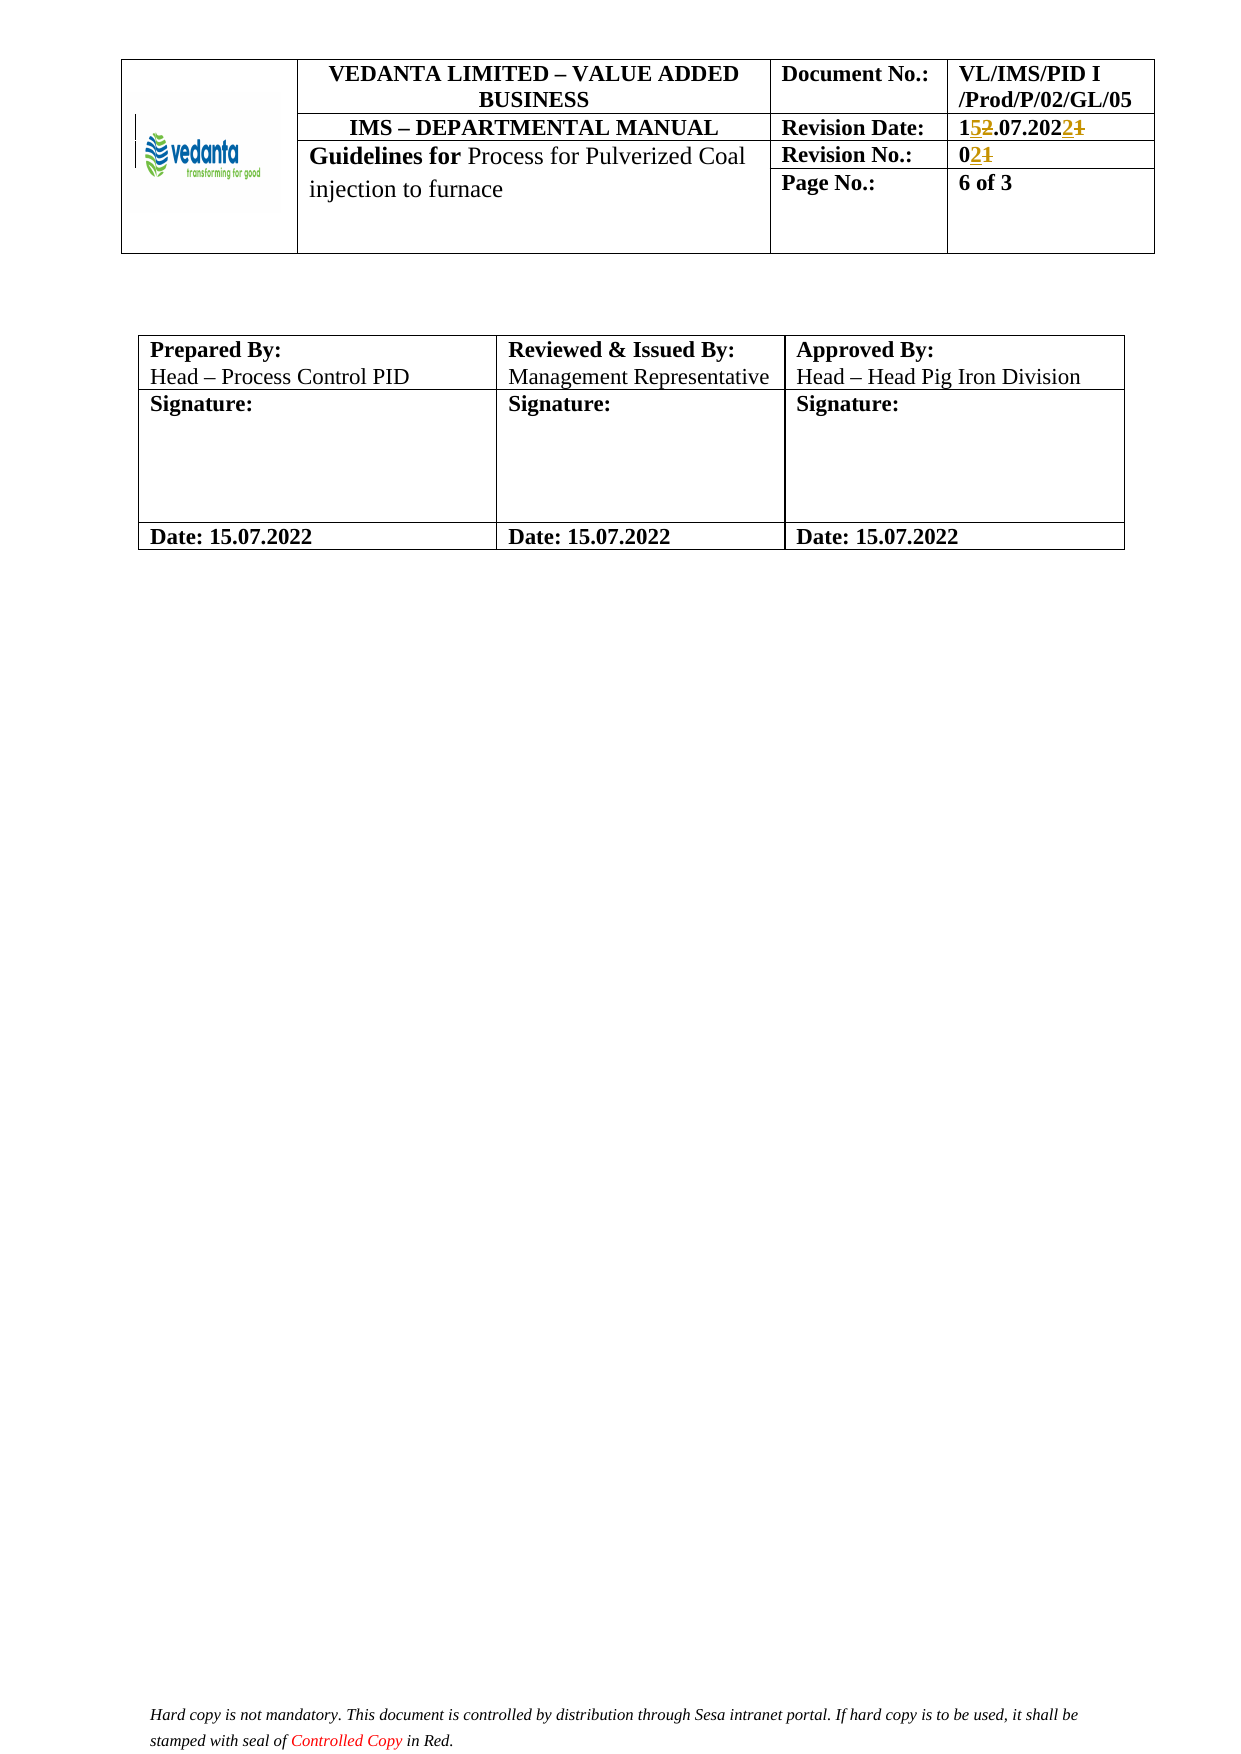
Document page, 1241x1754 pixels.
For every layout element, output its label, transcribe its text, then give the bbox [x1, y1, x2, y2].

table_cell Date: 15.07.2022 [786, 523, 1124, 549]
table_header Reviewed & Issued By: Management Representative [497, 336, 784, 389]
table_header Prepared By: Head – Process Control PID [139, 336, 496, 389]
picture [126, 92, 281, 213]
table_cell Date: 15.07.2022 [497, 523, 784, 549]
table_cell Date: 15.07.2022 [139, 523, 496, 549]
table_cell Signature: [786, 390, 1124, 522]
table_cell Signature: [497, 390, 784, 522]
table_cell Signature: [139, 390, 496, 522]
table_header Approved By: Head – Head Pig Iron Division [786, 336, 1124, 389]
